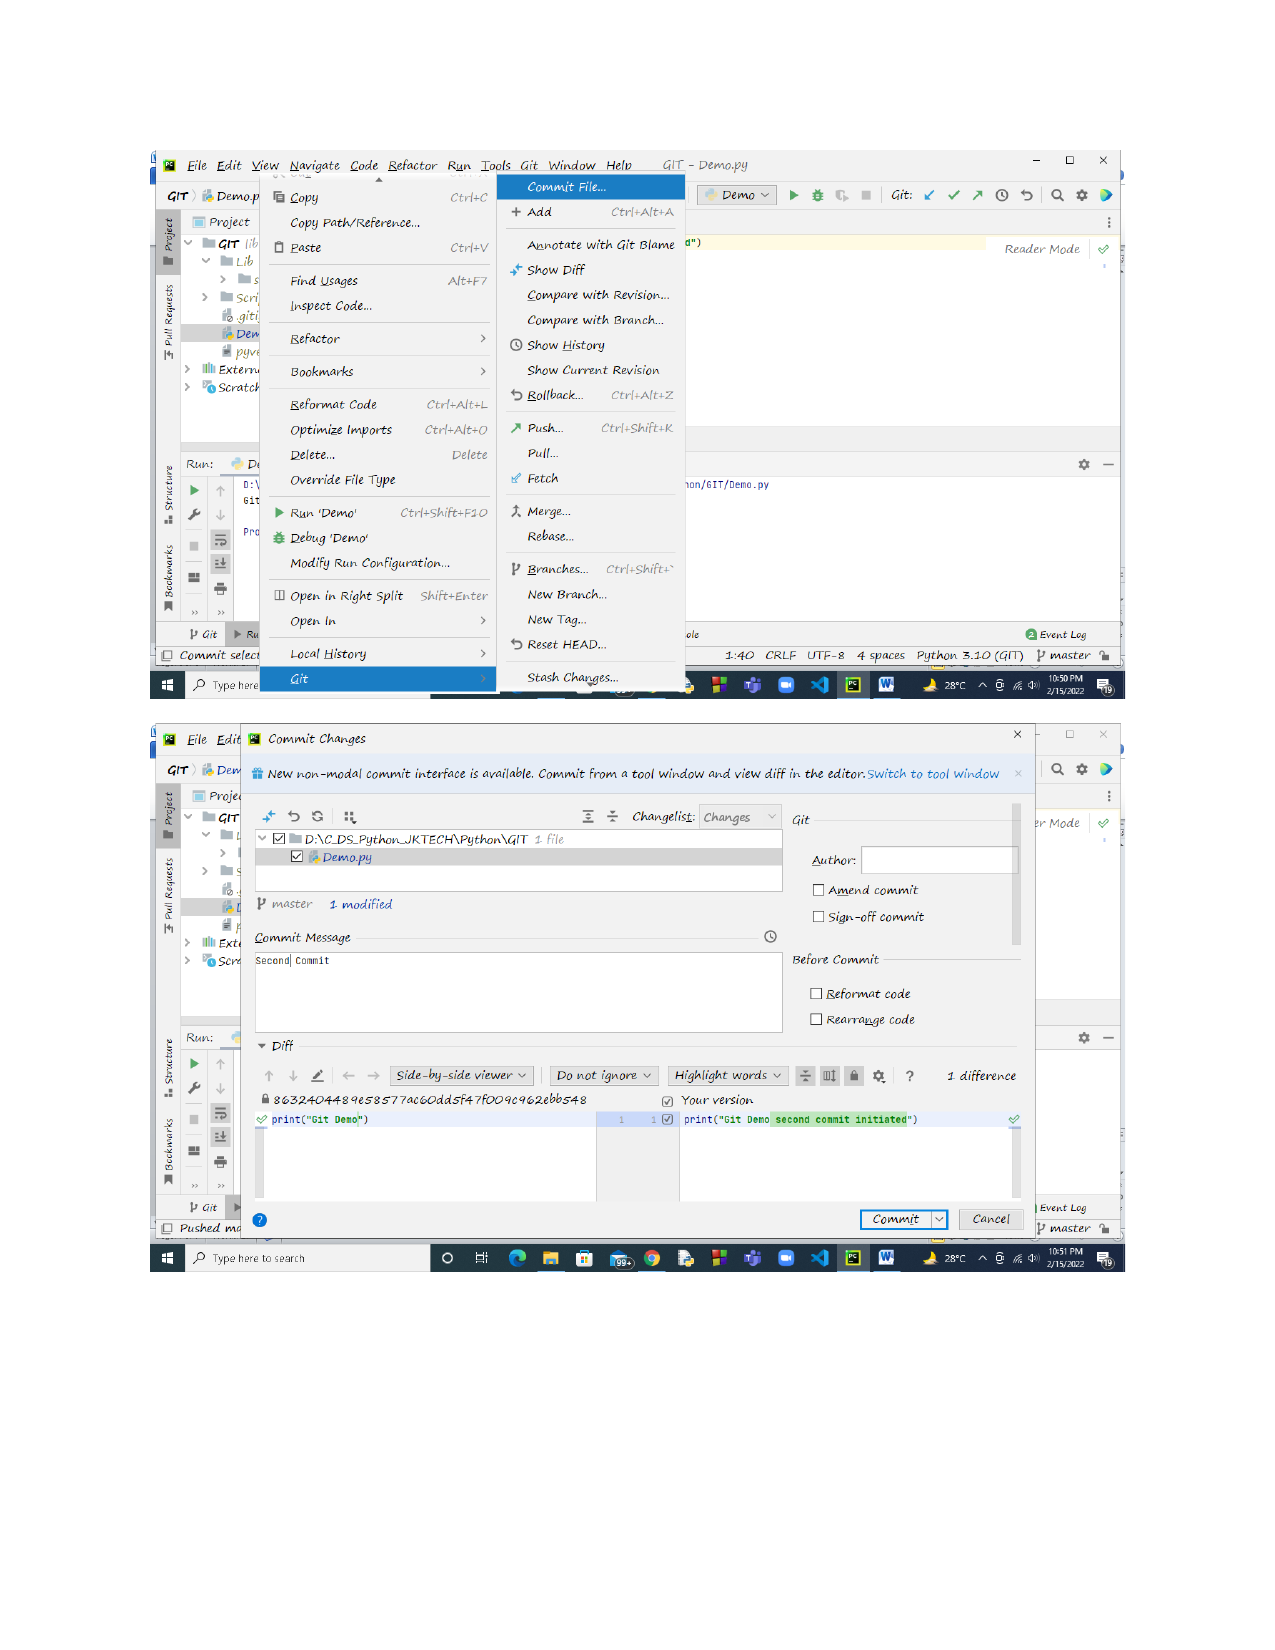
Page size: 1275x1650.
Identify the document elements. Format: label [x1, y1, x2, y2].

picture [150, 723, 1125, 1272]
picture [150, 150, 1125, 699]
